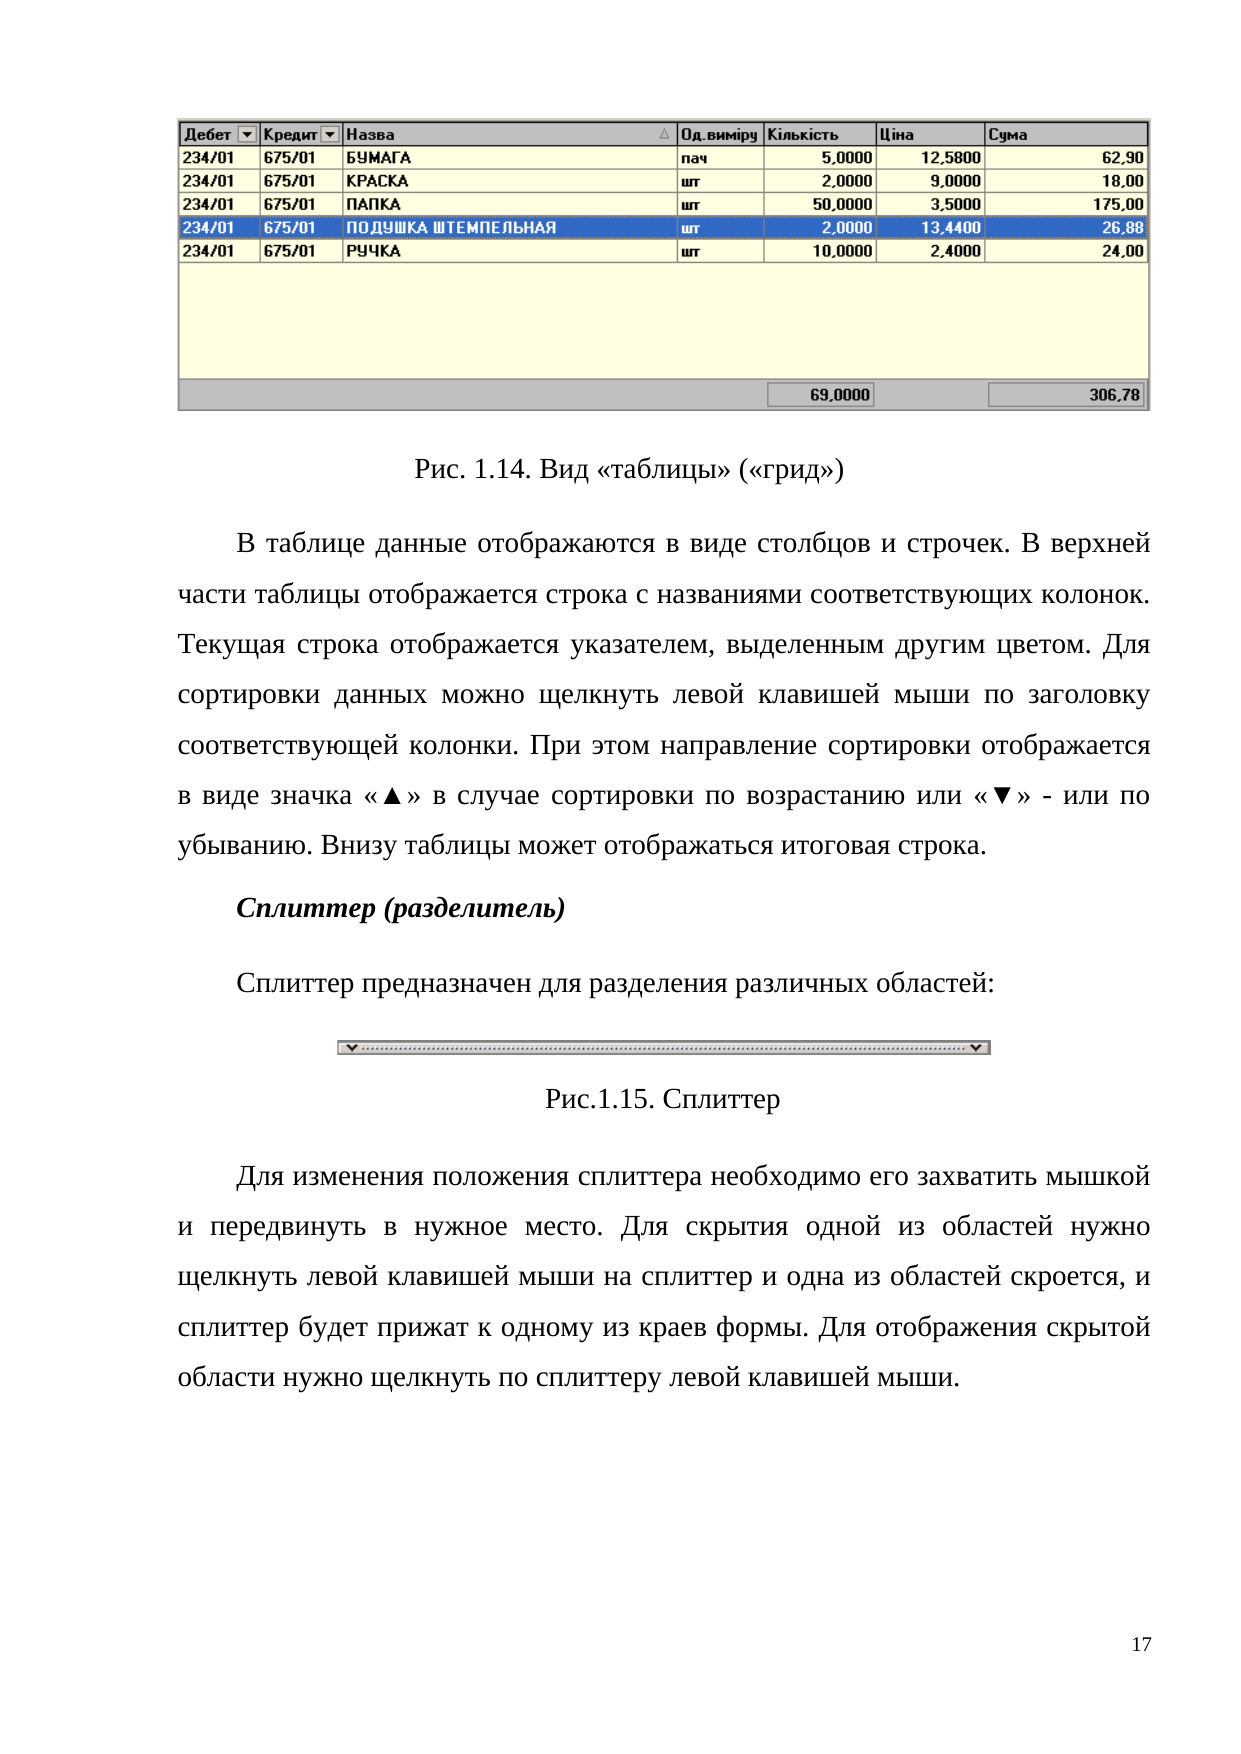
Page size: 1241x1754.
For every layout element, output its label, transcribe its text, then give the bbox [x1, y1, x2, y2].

picture [336, 1040, 991, 1055]
subtitle Сплиттер (разделитель) [177, 890, 1152, 924]
text Для изменения положения сплиттера необходимо его захватить мышкой и передвинуть в нужное место. Для скрытия одной из областей нужно щелкнуть левой клавишей мыши на сплиттер и одна из областей скроется, и сплиттер будет прижат к одному из краев формы. Для отображения скрытой области нужно щелкнуть по сплиттеру левой клавишей мыши. [177, 1158, 1152, 1393]
text Сплиттер предназначен для разделения различных областей: [177, 966, 1152, 999]
text В таблице данные отображаются в виде столбцов и строчек. В верхней части таблицы отображается строка с названиями соответствующих колонок. Текущая строка отображается указателем, выделенным другим цветом. Для сортировки данных можно щелкнуть левой клавишей мыши по заголовку соответствующей колонки. При этом направление сортировки отображается в виде значка «▲» в случае сортировки по возрастанию или «▼» - или по убыванию. Внизу таблицы может отображаться итоговая строка. [177, 526, 1152, 861]
picture [177, 118, 1151, 411]
